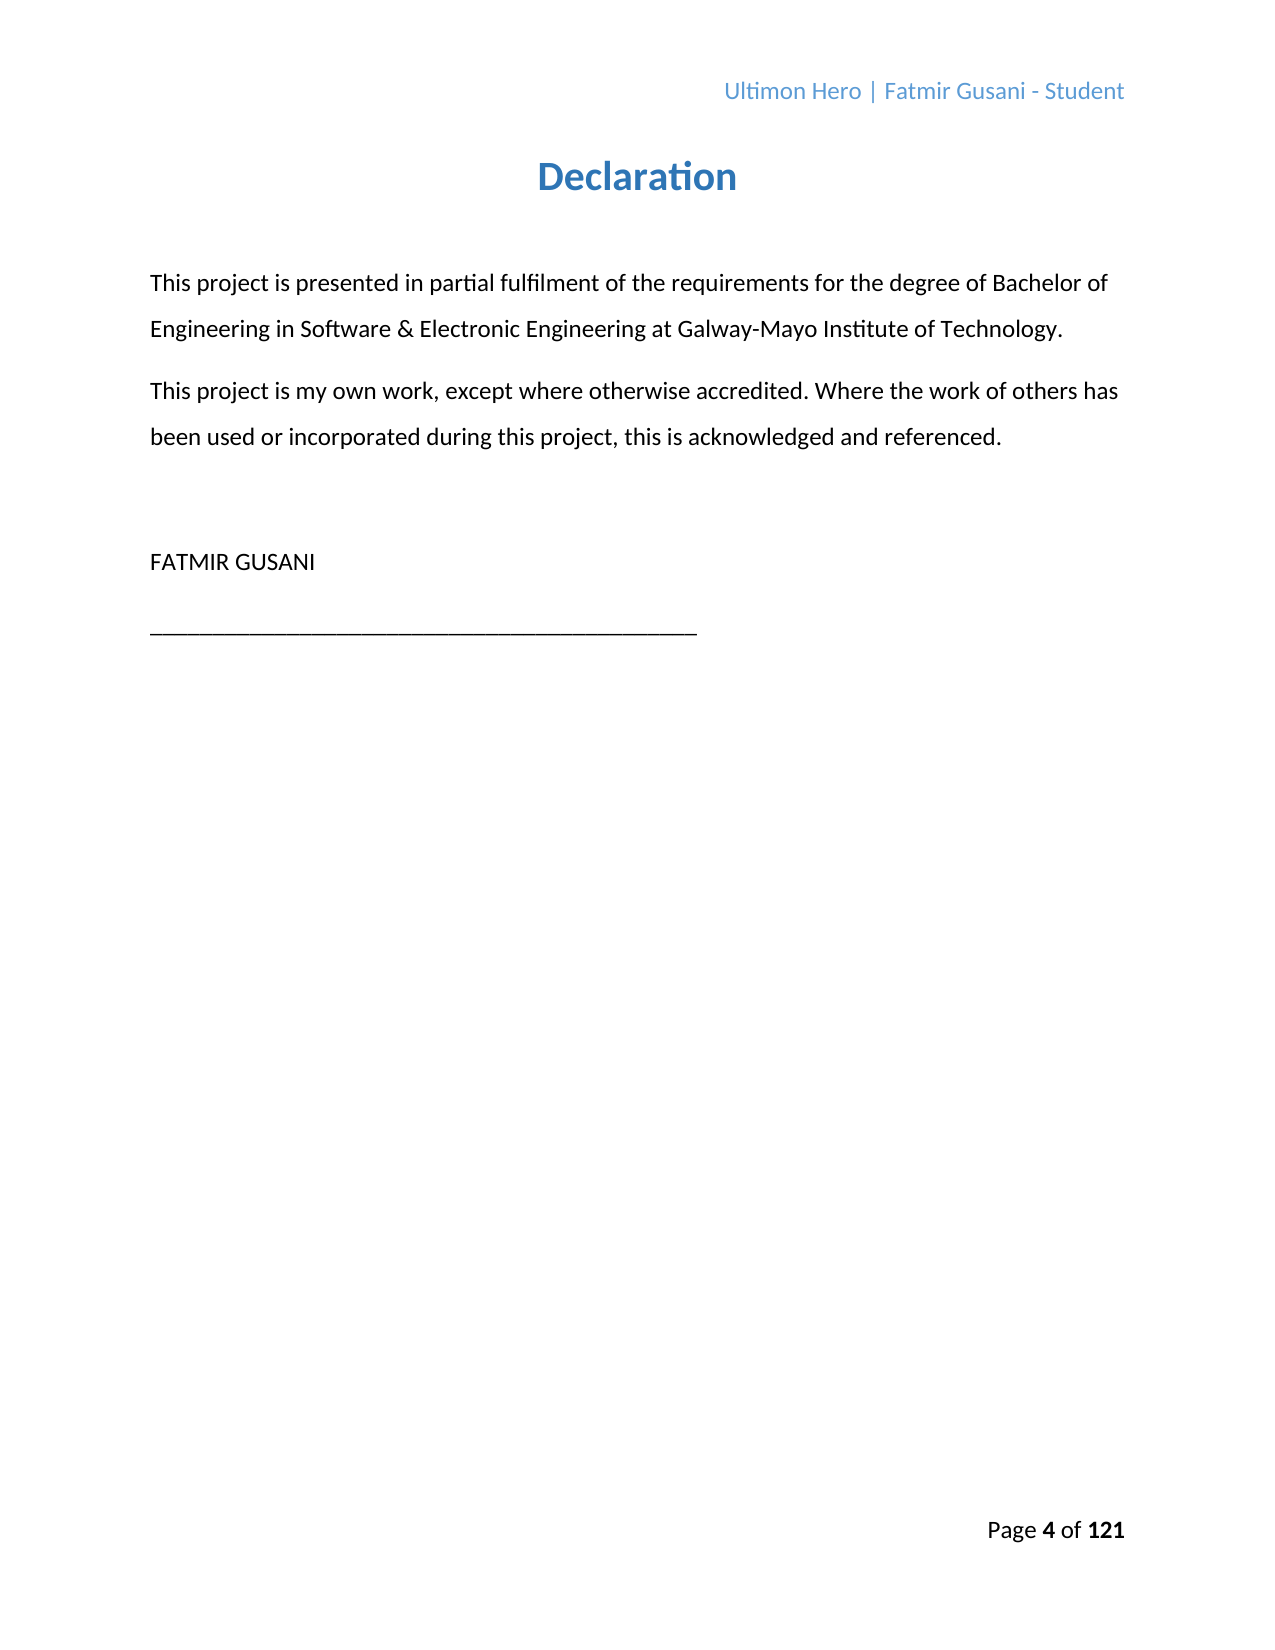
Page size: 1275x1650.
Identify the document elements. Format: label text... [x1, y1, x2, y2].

text ____________________________________________ [150, 608, 1125, 639]
text This project is presented in partial fulfilment of the requirements for the degree of Bachelor of Engineering in Software & Electronic Engineering at Galway-Mayo Institute of Technology. [150, 267, 1125, 343]
text This project is my own work, except where otherwise accredited. Where the work of others has been used or incorporated during this project, this is acknowledged and referenced. [150, 375, 1125, 452]
text FATMIR GUSANI [150, 546, 1125, 576]
text Declaration [150, 150, 1125, 201]
